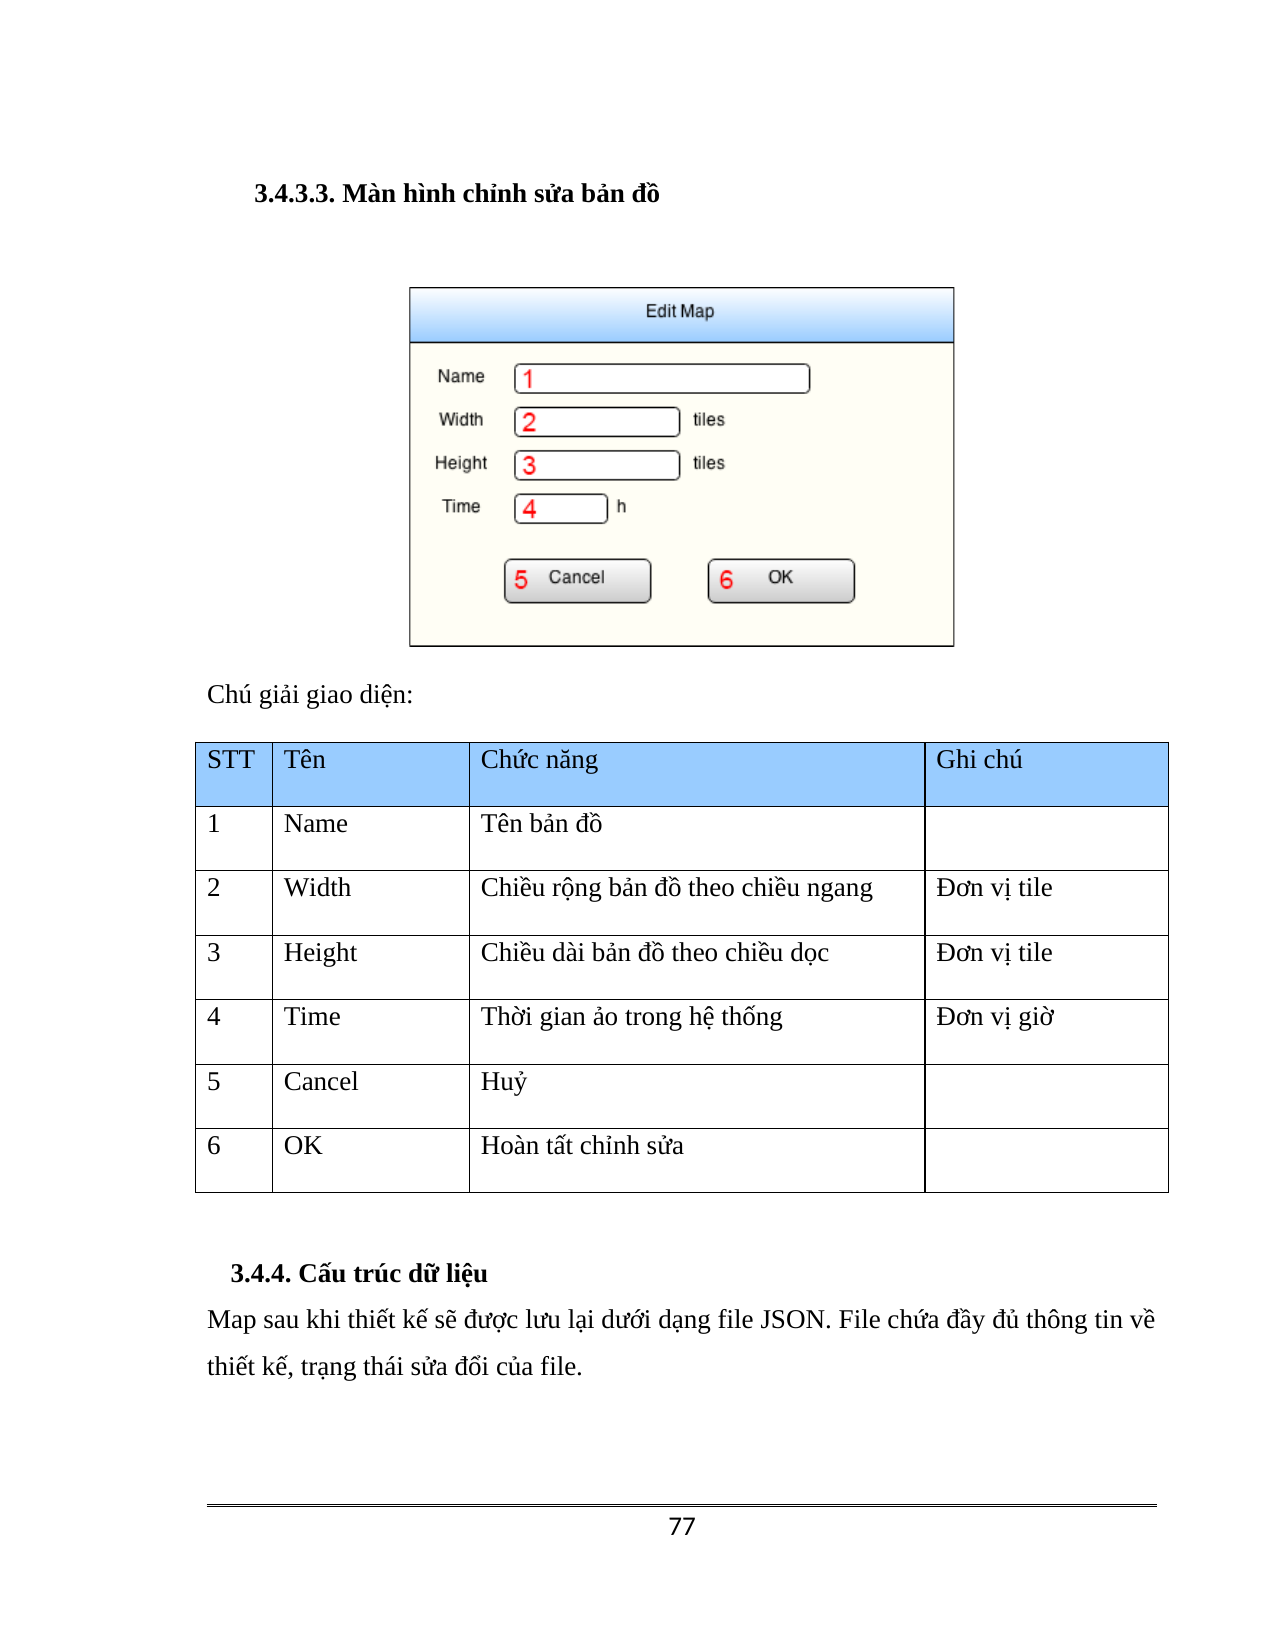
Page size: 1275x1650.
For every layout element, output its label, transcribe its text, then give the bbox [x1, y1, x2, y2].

table_cell Time [273, 1000, 469, 1063]
text Chú giải giao diện: [207, 678, 1157, 709]
table_cell Thời gian ảo trong hệ thống [470, 1000, 924, 1063]
table_cell Huỷ [470, 1065, 924, 1128]
table_cell Chiều rộng bản đồ theo chiều ngang [470, 871, 924, 935]
table_cell [926, 1065, 1168, 1128]
table_cell 2 [196, 871, 272, 935]
subtitle Cấu trúc dữ liệu [230, 1257, 1157, 1288]
table_cell [926, 807, 1168, 870]
table_cell 4 [196, 1000, 272, 1063]
table_header Tên [273, 743, 469, 806]
table_cell Chiều dài bản đồ theo chiều dọc [470, 936, 924, 999]
table_cell Cancel [273, 1065, 469, 1128]
table_header Chức năng [470, 743, 924, 806]
table_cell [926, 1129, 1168, 1192]
table_cell Height [273, 936, 469, 999]
table_cell Width [273, 871, 469, 935]
picture [409, 287, 955, 647]
text Map sau khi thiết kế sẽ được lưu lại dưới dạng file JSON. File chứa đầy đủ thông tin về thiết kế, trạng thái sửa đổi của file. [207, 1303, 1157, 1381]
table_cell Hoàn tất chỉnh sửa [470, 1129, 924, 1192]
table_cell OK [273, 1129, 469, 1192]
table_cell 1 [196, 807, 272, 870]
table_cell Đơn vị giờ [926, 1000, 1168, 1063]
table_cell 3 [196, 936, 272, 999]
table_cell Đơn vị tile [926, 936, 1168, 999]
table_cell Tên bản đồ [470, 807, 924, 870]
table_cell 6 [196, 1129, 272, 1192]
table_header Ghi chú [926, 743, 1168, 806]
table_cell Đơn vị tile [926, 871, 1168, 935]
table_header STT [196, 743, 272, 806]
table_cell 5 [196, 1065, 272, 1128]
table_cell Name [273, 807, 469, 870]
subtitle Màn hình chỉnh sửa bản đồ [254, 177, 1157, 208]
